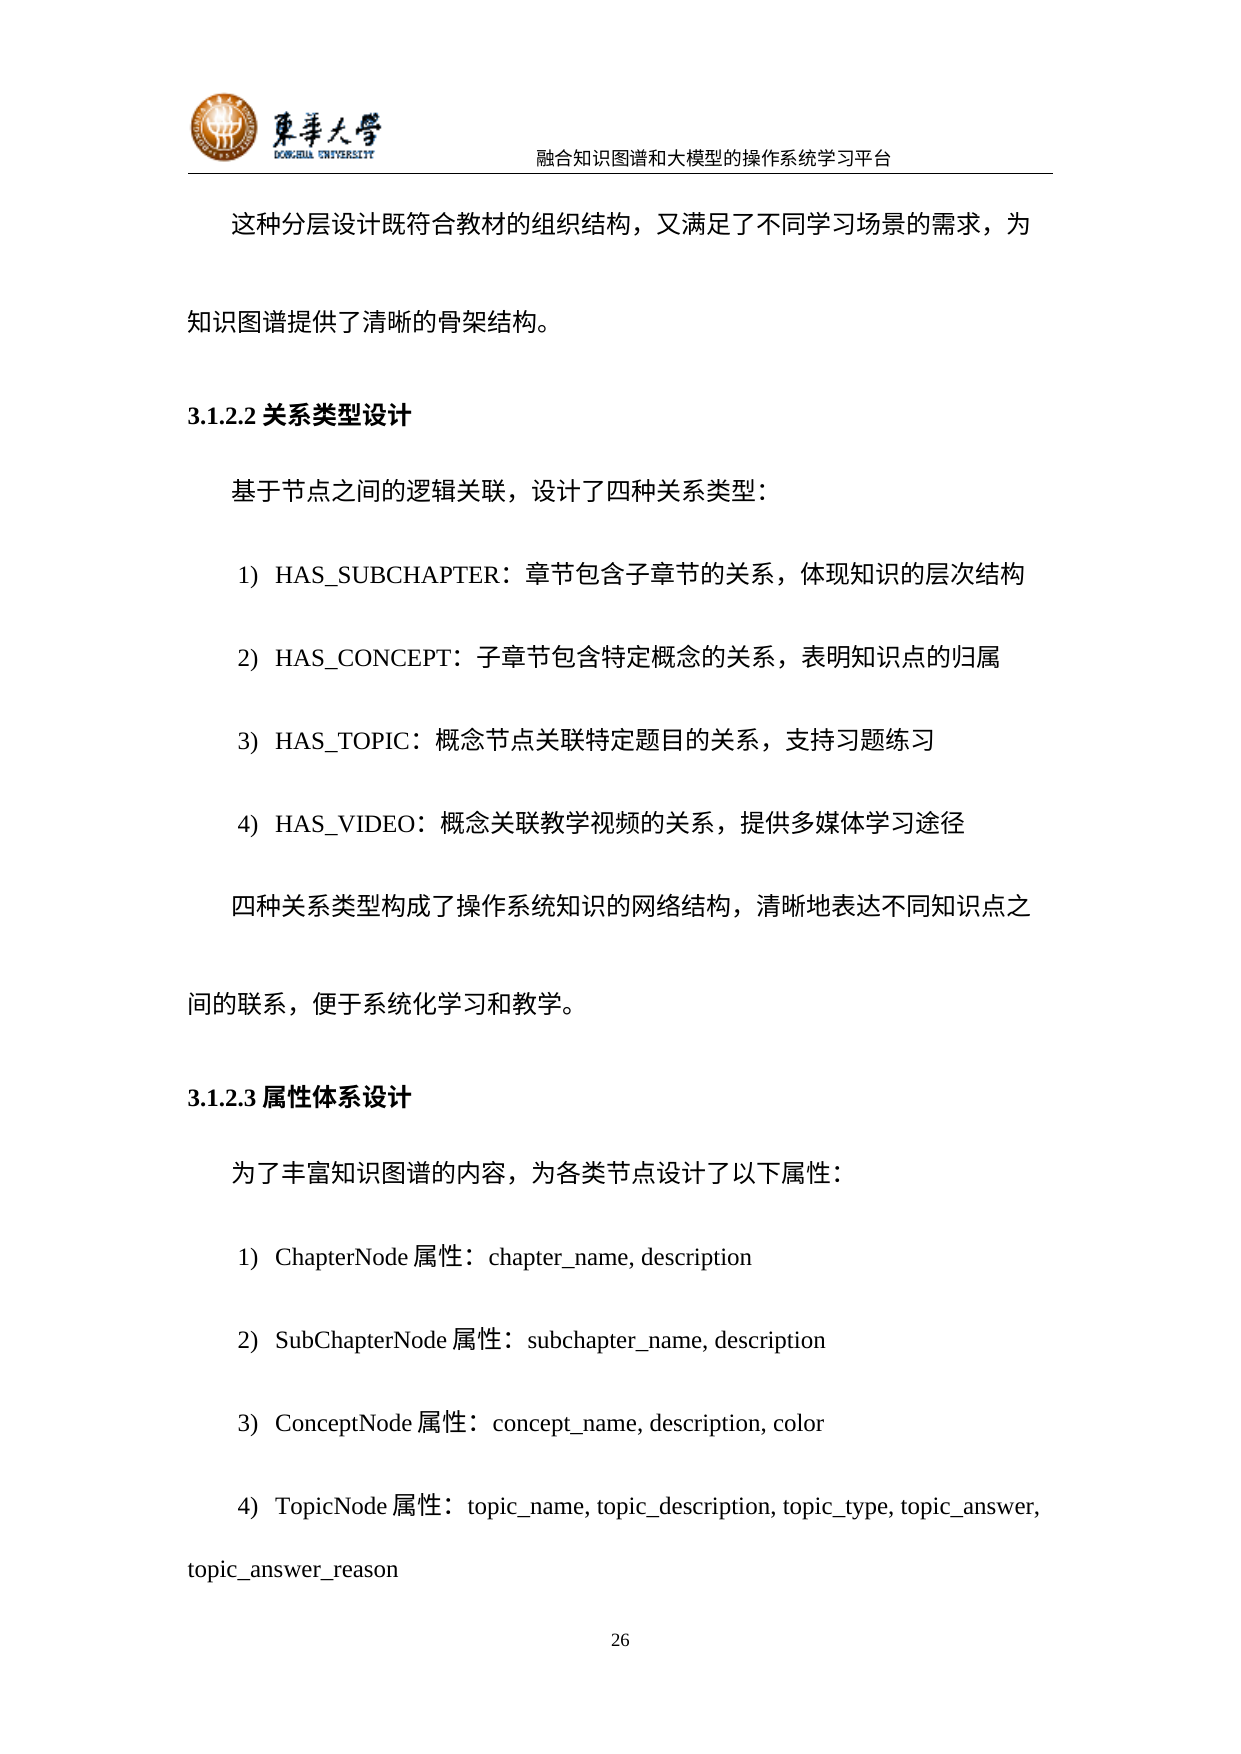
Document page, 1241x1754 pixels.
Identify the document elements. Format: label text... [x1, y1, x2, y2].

subtitle 3.1.2.3 属性体系设计 [187, 1063, 1053, 1128]
list HAS_CONCEPT：子章节包含特定概念的关系，表明知识点的归属 [187, 623, 1053, 688]
text 这种分层设计既符合教材的组织结构，又满足了不同学习场景的需求，为知识图谱提供了清晰的骨架结构。 [187, 190, 1053, 353]
text 为了丰富知识图谱的内容，为各类节点设计了以下属性： [187, 1139, 1053, 1204]
list HAS_TOPIC：概念节点关联特定题目的关系，支持习题练习 [187, 706, 1053, 771]
text 四种关系类型构成了操作系统知识的网络结构，清晰地表达不同知识点之间的联系，便于系统化学习和教学。 [187, 872, 1053, 1035]
text 基于节点之间的逻辑关联，设计了四种关系类型： [187, 457, 1053, 522]
list TopicNode属性：topic_name, topic_description, topic_type, topic_answer, topic_answer_reason [187, 1471, 1053, 1585]
subtitle 3.1.2.2 关系类型设计 [187, 381, 1053, 446]
list HAS_SUBCHAPTER：章节包含子章节的关系，体现知识的层次结构 [187, 540, 1053, 605]
list SubChapterNode属性：subchapter_name, description [187, 1305, 1053, 1370]
list HAS_VIDEO：概念关联教学视频的关系，提供多媒体学习途径 [187, 789, 1053, 854]
list ChapterNode属性：chapter_name, description [187, 1222, 1053, 1287]
list ConceptNode属性：concept_name, description, color [187, 1388, 1053, 1453]
picture [187, 88, 386, 165]
